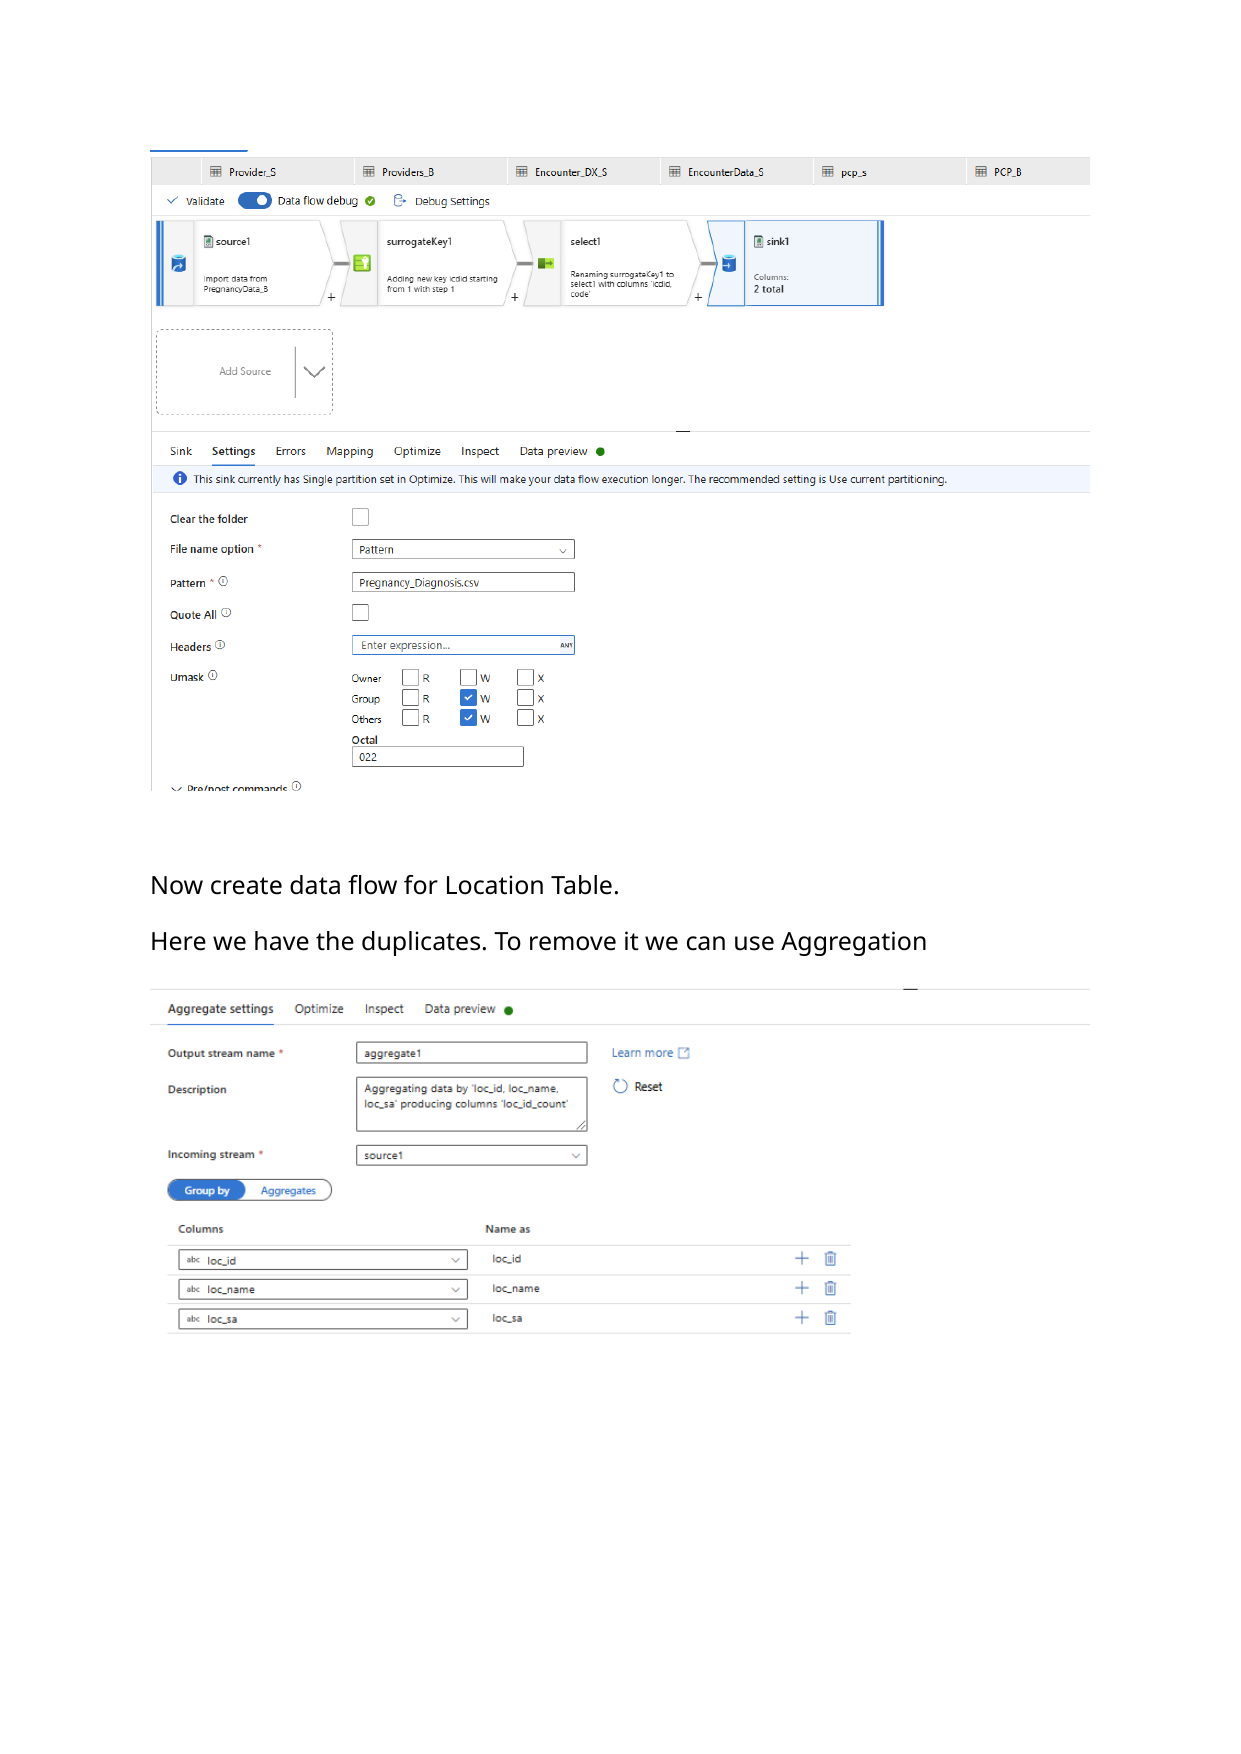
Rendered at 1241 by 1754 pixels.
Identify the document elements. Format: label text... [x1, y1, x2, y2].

text Now create data flow for Location Table. [150, 868, 1090, 902]
text Here we have the duplicates. To remove it we can use Aggregation [150, 924, 1090, 958]
picture [150, 150, 1091, 791]
picture [150, 979, 1091, 1336]
